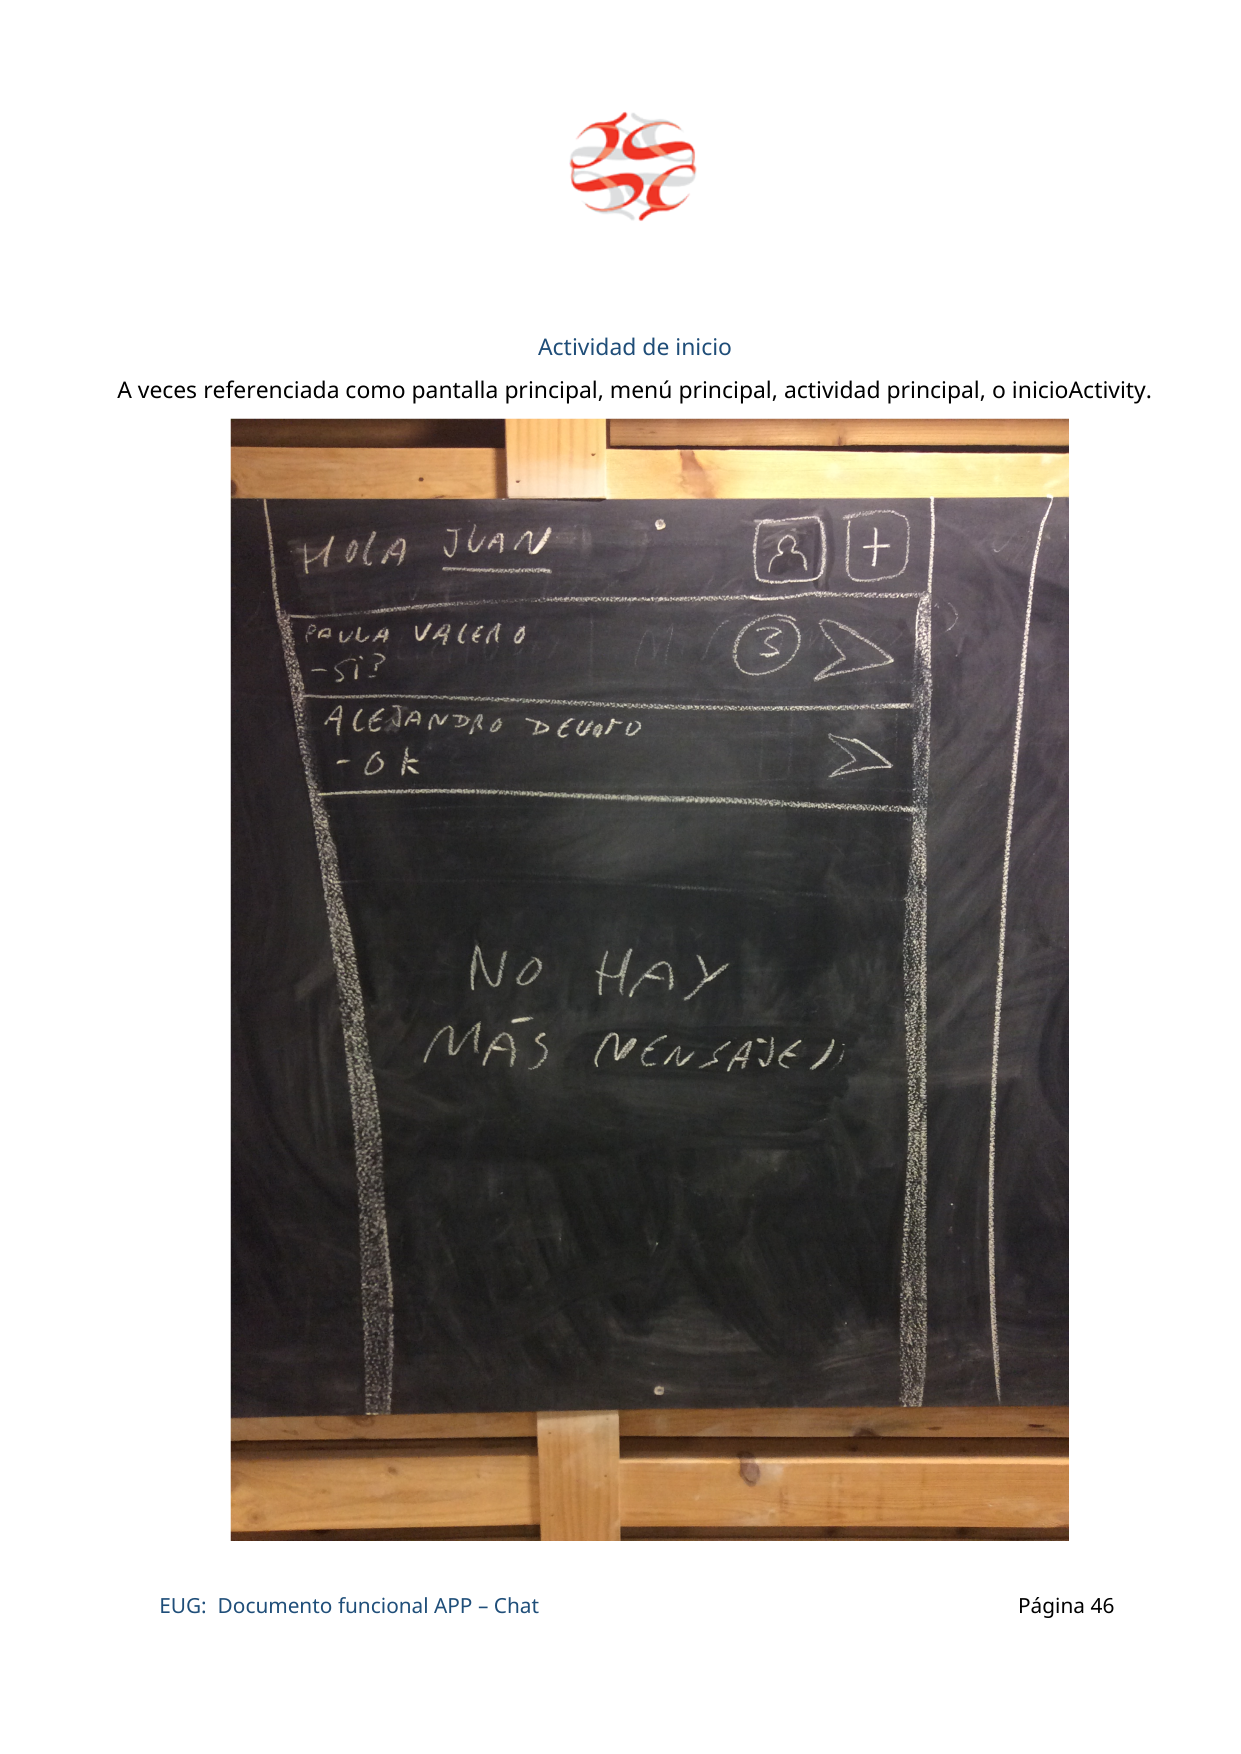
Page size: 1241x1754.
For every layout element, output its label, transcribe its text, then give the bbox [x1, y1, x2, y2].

text A veces referenciada como pantalla principal, menú principal, actividad principal, o inicioActivity. [89, 374, 1181, 406]
picture [231, 420, 1069, 1541]
subtitle Actividad de inicio [89, 331, 1181, 362]
picture [559, 86, 711, 237]
